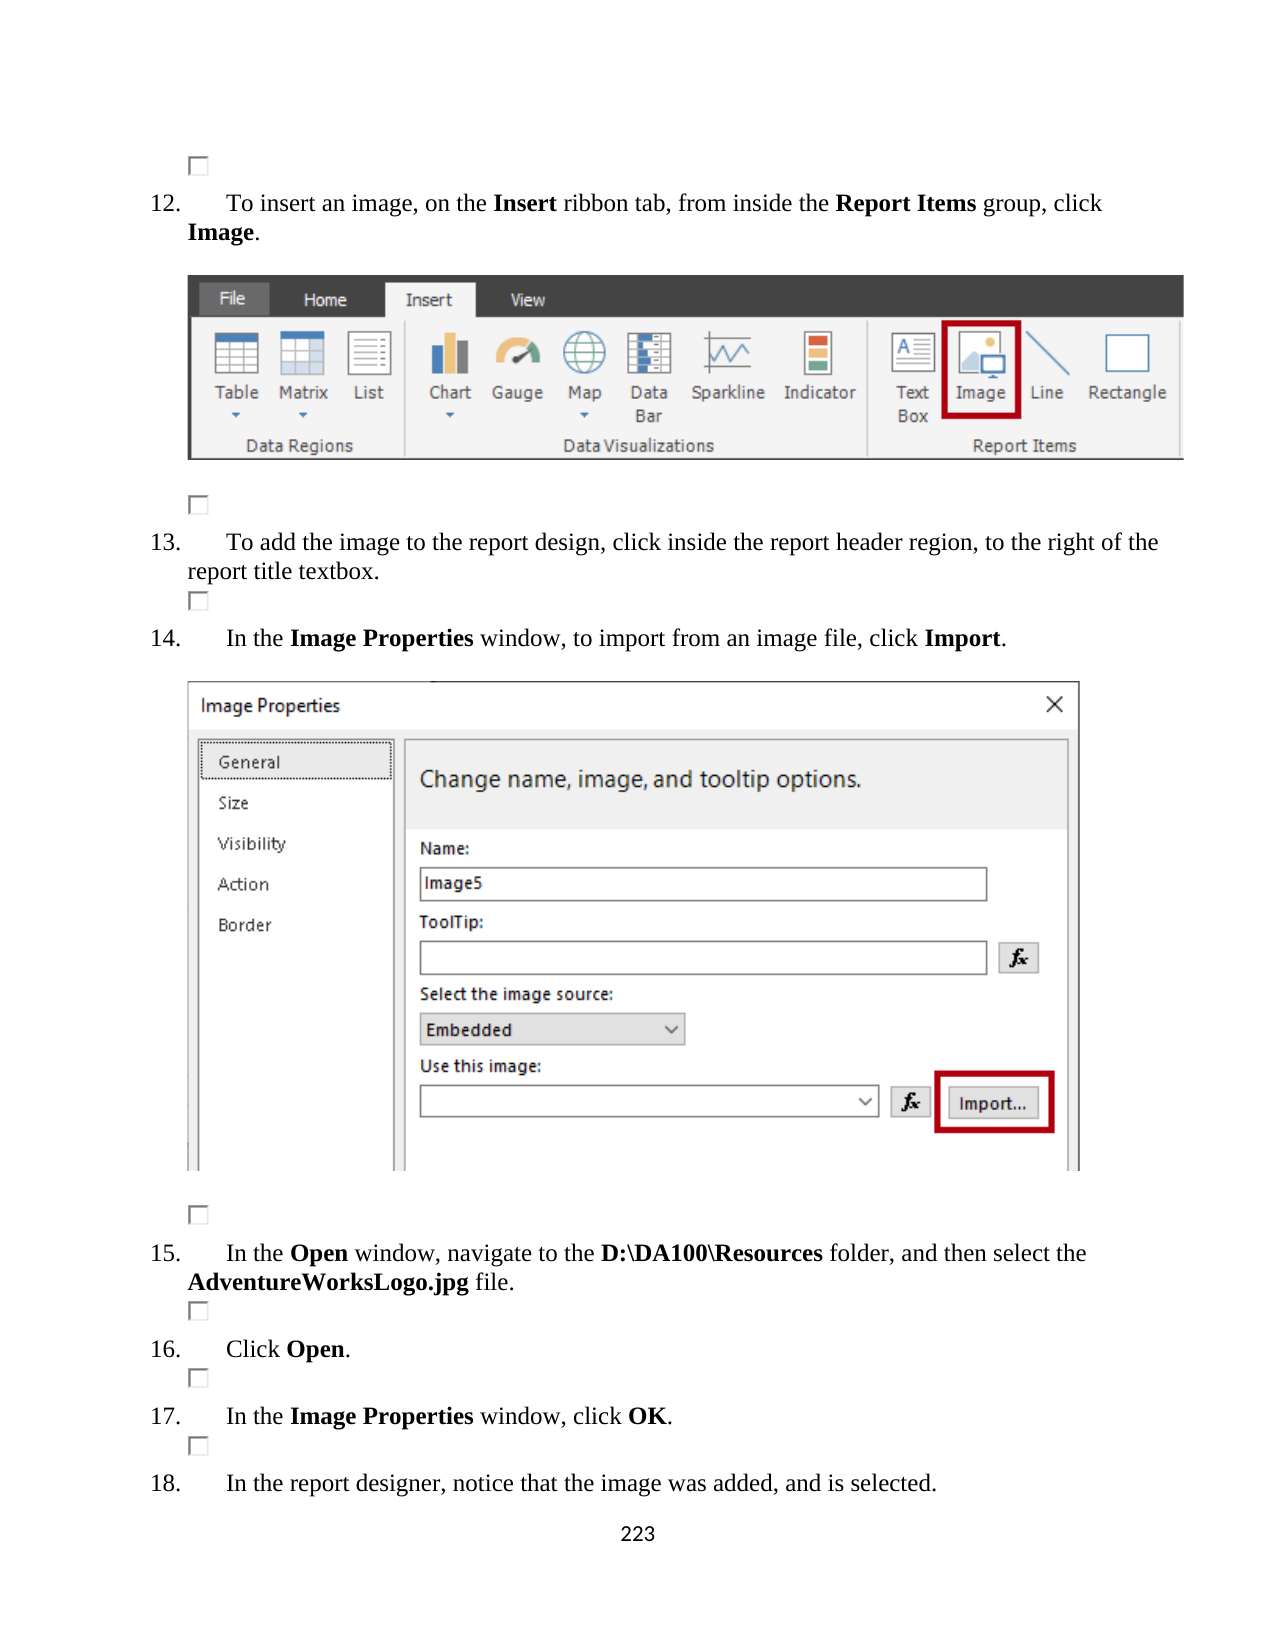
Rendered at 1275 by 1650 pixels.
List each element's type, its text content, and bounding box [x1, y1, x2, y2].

list To add the image to the report design, click inside the report header region, to the right of the report title textbox. [150, 489, 1162, 585]
picture [187, 275, 1184, 460]
list To insert an image, on the Insert ribbon tab, from inside the Report Items group, click Image. [150, 150, 1162, 246]
list In the report designer, notice that the image was added, and is selected. [150, 1430, 1162, 1497]
list In the Open window, navigate to the D:\DA100\Resources folder, and then select the AdventureWorksLogo.jpg file. [150, 1199, 1162, 1296]
picture [187, 681, 1080, 1171]
list In the Image Properties window, to import from an image file, click Import. [150, 585, 1162, 652]
list In the Image Properties window, click OK. [150, 1363, 1162, 1430]
list Click Open. [150, 1296, 1162, 1363]
